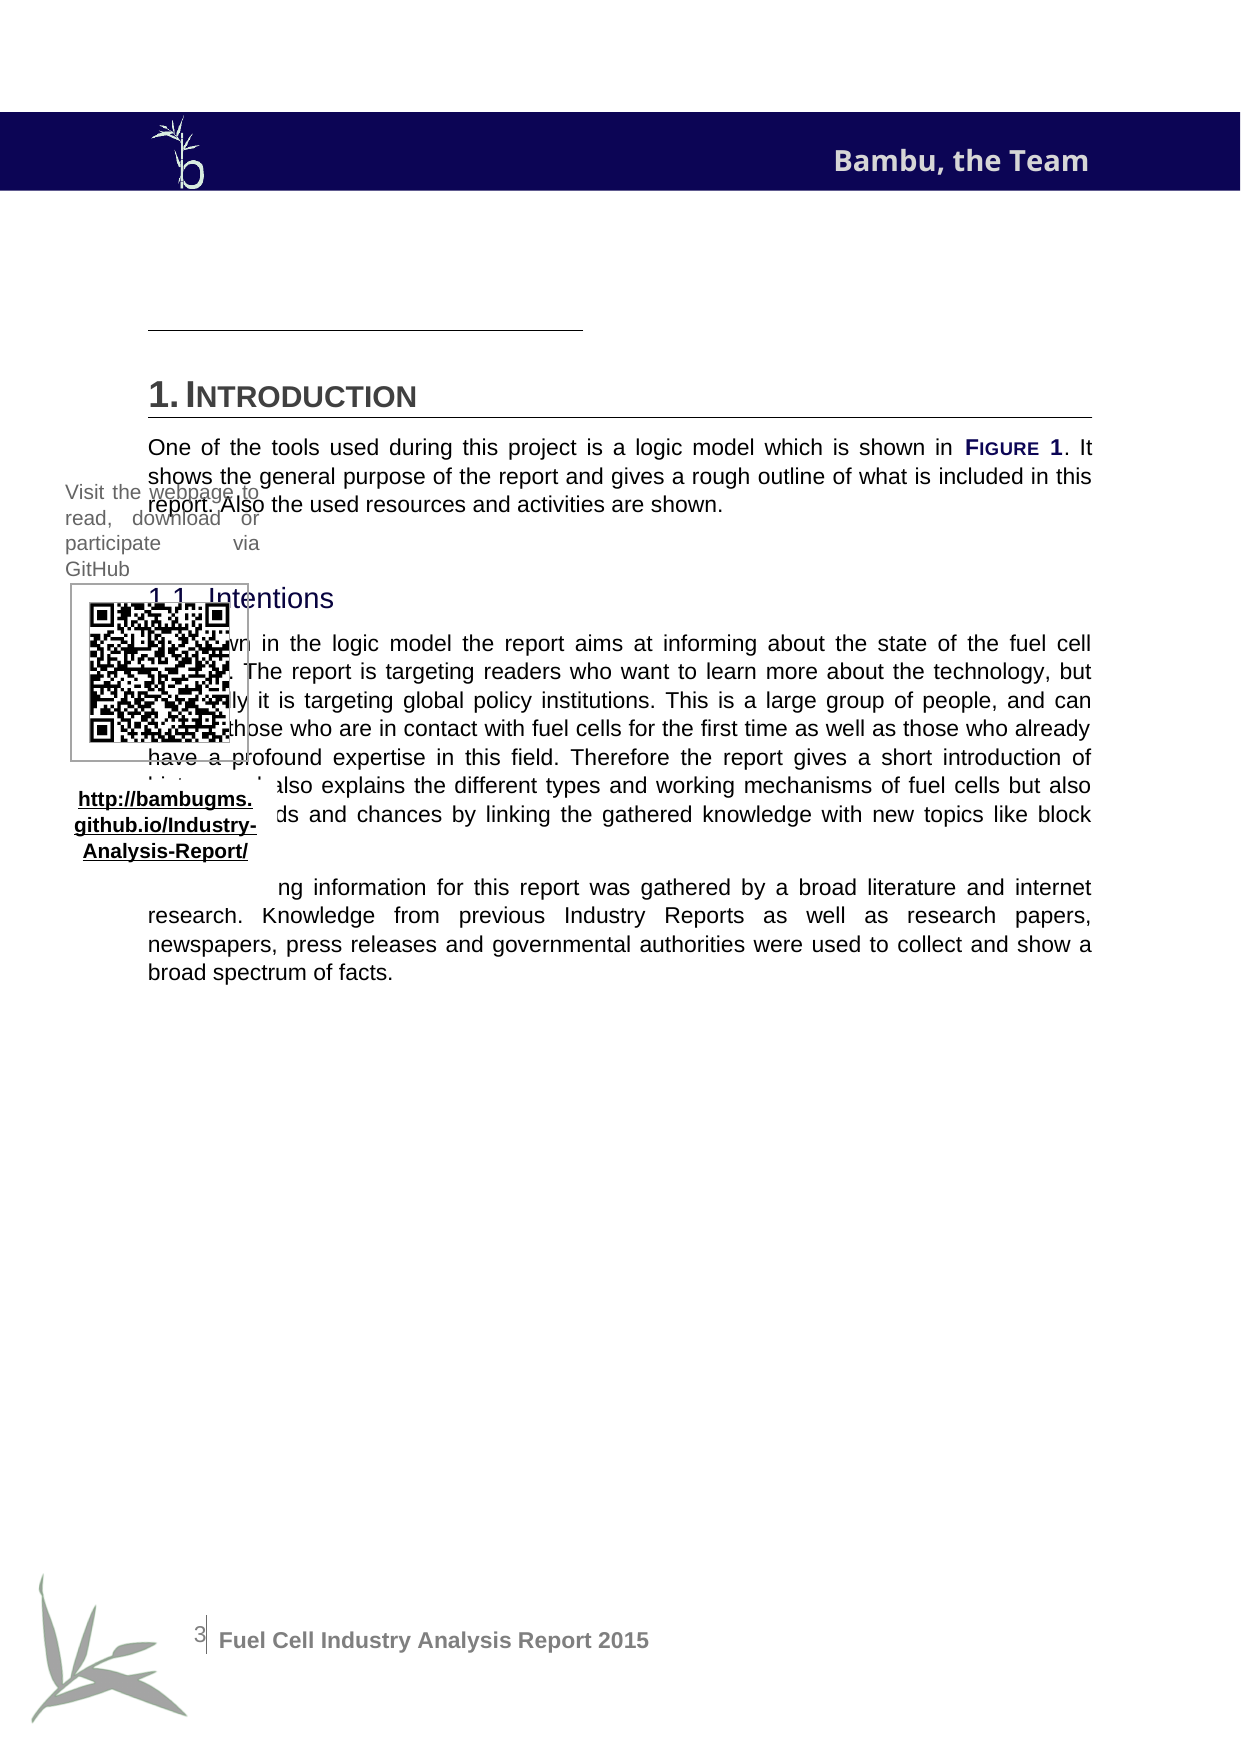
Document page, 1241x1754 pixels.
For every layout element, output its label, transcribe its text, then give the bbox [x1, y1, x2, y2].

text One of the tools used during this project is a logic model which is shown in Figure 1. It shows the general purpose of the report and gives a rough outline of what is included in this report. Also the used resources and activities are shown. [148, 434, 1092, 517]
text The underlying information for this report was gathered by a broad literature and internet research. Knowledge from previous Industry Reports as well as research papers, newspapers, press releases and governmental authorities were used to collect and show a broad spectrum of facts. [148, 874, 1092, 986]
picture [20, 1573, 204, 1744]
subtitle Introduction [148, 372, 1092, 417]
picture [90, 603, 229, 742]
subtitle Intentions [148, 581, 1092, 615]
text As shown in the logic model the report aims at informing about the state of the fuel cell industry. The report is targeting readers who want to learn more about the technology, but especially it is targeting global policy institutions. This is a large group of people, and can include those who are in contact with fuel cells for the first time as well as those who already have a profound expertise in this field. Therefore the report gives a short introduction of history and also explains the different types and working mechanisms of fuel cells but also shows threads and chances by linking the gathered knowledge with new topics like block chain. [148, 630, 1092, 855]
